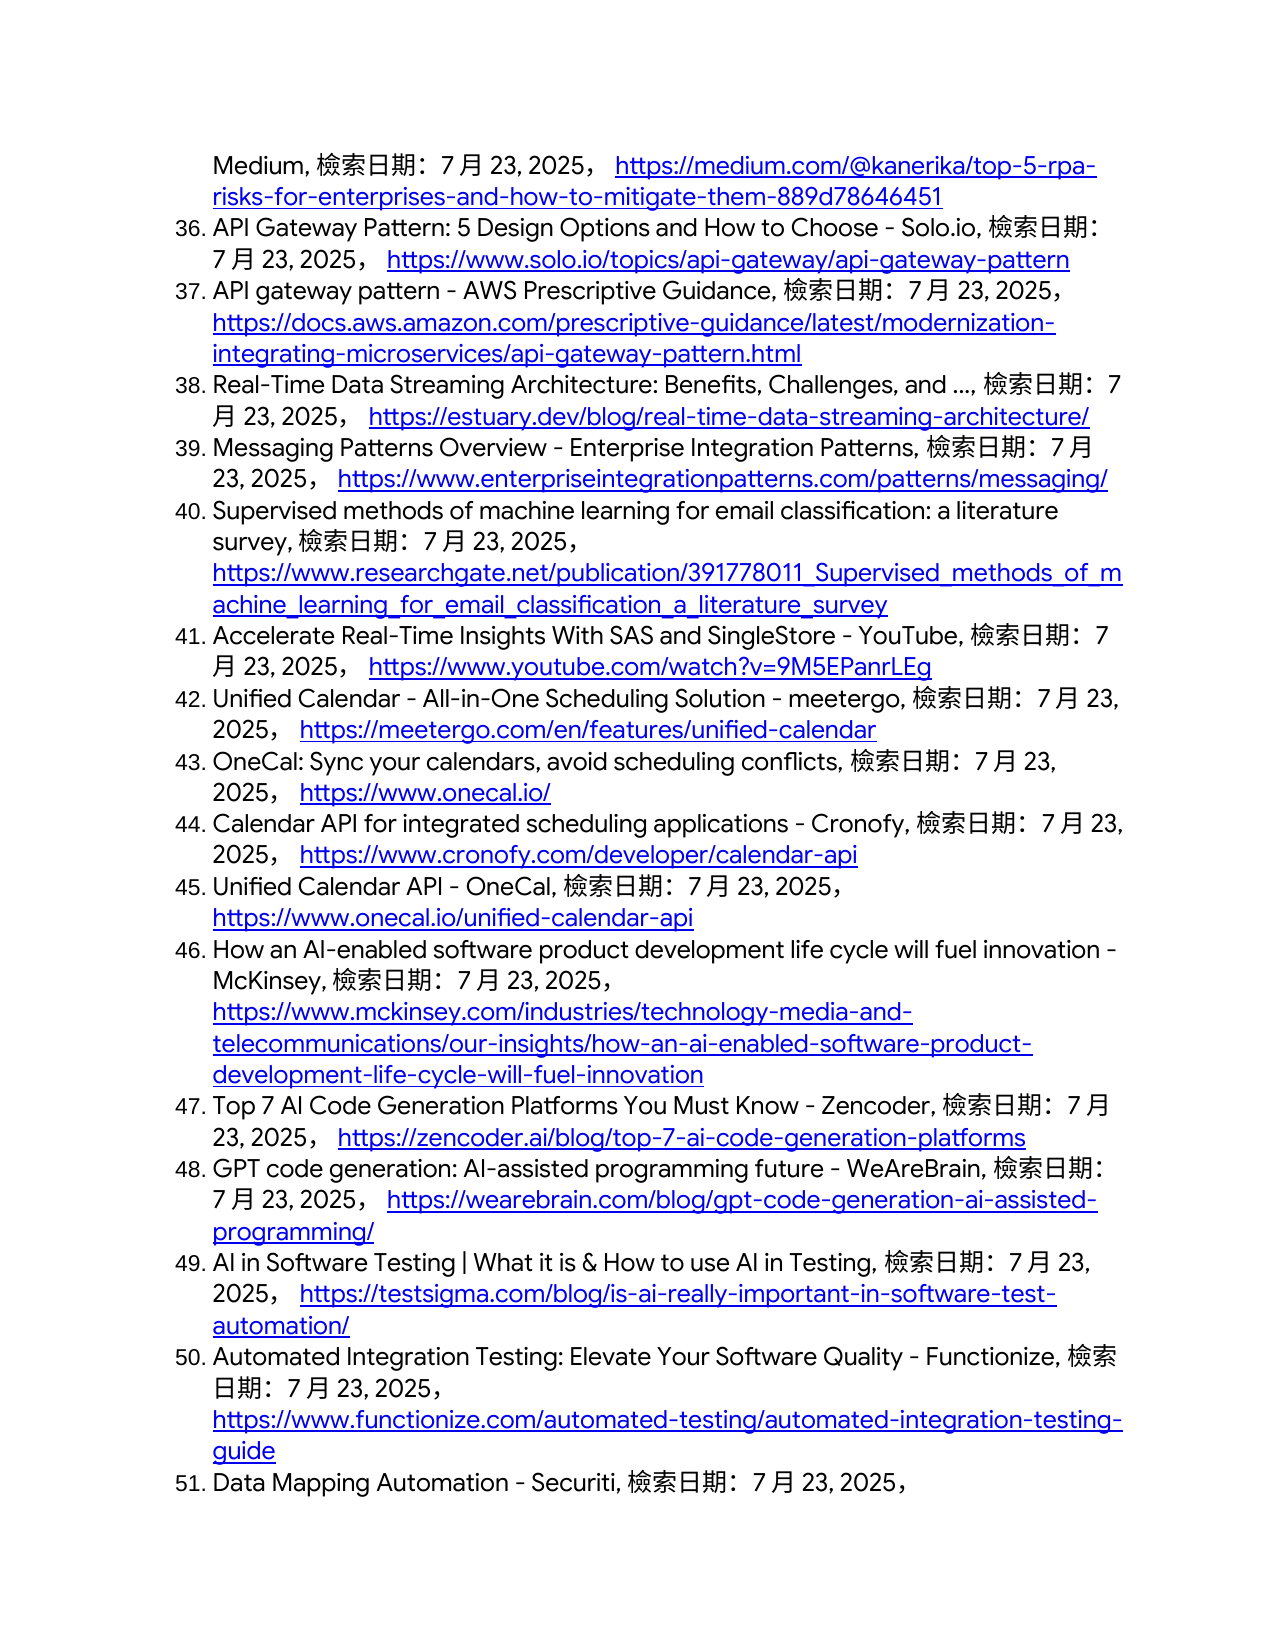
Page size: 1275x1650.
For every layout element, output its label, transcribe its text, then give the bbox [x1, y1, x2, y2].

list API gateway pattern - AWS Prescriptive Guidance, 檢索日期：7月 23, 2025， https://docs.aws.amazon.com/prescriptive-guidance/latest/modernization-integrating-microservices/api-gateway-pattern.html [175, 275, 1125, 369]
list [175, 1467, 1125, 1498]
list Unified Calendar - All-in-One Scheduling Solution - meetergo, 檢索日期：7月 23, 2025， https://meetergo.com/en/features/unified-calendar [175, 683, 1125, 746]
list Automated Integration Testing: Elevate Your Software Quality - Functionize, 檢索日期：7月 23, 2025， https://www.functionize.com/automated-testing/automated-integration-testing-guide [175, 1341, 1125, 1467]
list Unified Calendar API - OneCal, 檢索日期：7月 23, 2025， https://www.onecal.io/unified-calendar-api [175, 871, 1125, 934]
list OneCal: Sync your calendars, avoid scheduling conflicts, 檢索日期：7月 23, 2025， https://www.onecal.io/ [175, 746, 1125, 808]
list Accelerate Real-Time Insights With SAS and SingleStore - YouTube, 檢索日期：7月 23, 2025， https://www.youtube.com/watch?v=9M5EPanrLEg [175, 620, 1125, 683]
list AI in Software Testing | What it is & How to use AI in Testing, 檢索日期：7月 23, 2025， https://testsigma.com/blog/is-ai-really-important-in-software-test-automation/ [175, 1247, 1125, 1341]
list How an AI-enabled software product development life cycle will fuel innovation - McKinsey, 檢索日期：7月 23, 2025， https://www.mckinsey.com/industries/technology-media-and-telecommunications/our-insights/how-an-ai-enabled-software-product-development-life-cycle-will-fuel-innovation [175, 934, 1125, 1091]
list Messaging Patterns Overview - Enterprise Integration Patterns, 檢索日期：7月 23, 2025， https://www.enterpriseintegrationpatterns.com/patterns/messaging/ [175, 432, 1125, 495]
list Calendar API for integrated scheduling applications - Cronofy, 檢索日期：7月 23, 2025， https://www.cronofy.com/developer/calendar-api [175, 808, 1125, 871]
list GPT code generation: AI-assisted programming future - WeAreBrain, 檢索日期：7月 23, 2025， https://wearebrain.com/blog/gpt-code-generation-ai-assisted-programming/ [175, 1153, 1125, 1247]
list Supervised methods of machine learning for email classification: a literature survey, 檢索日期：7月 23, 2025， https://www.researchgate.net/publication/391778011_Supervised_methods_of_machine_learning_for_email_classification_a_literature_survey [175, 495, 1125, 620]
list Top 7 AI Code Generation Platforms You Must Know - Zencoder, 檢索日期：7月 23, 2025， https://zencoder.ai/blog/top-7-ai-code-generation-platforms [175, 1091, 1125, 1153]
list API Gateway Pattern: 5 Design Options and How to Choose - Solo.io, 檢索日期：7月 23, 2025， https://www.solo.io/topics/api-gateway/api-gateway-pattern [175, 213, 1125, 275]
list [175, 150, 1125, 213]
list Real-Time Data Streaming Architecture: Benefits, Challenges, and ..., 檢索日期：7月 23, 2025， https://estuary.dev/blog/real-time-data-streaming-architecture/ [175, 369, 1125, 432]
